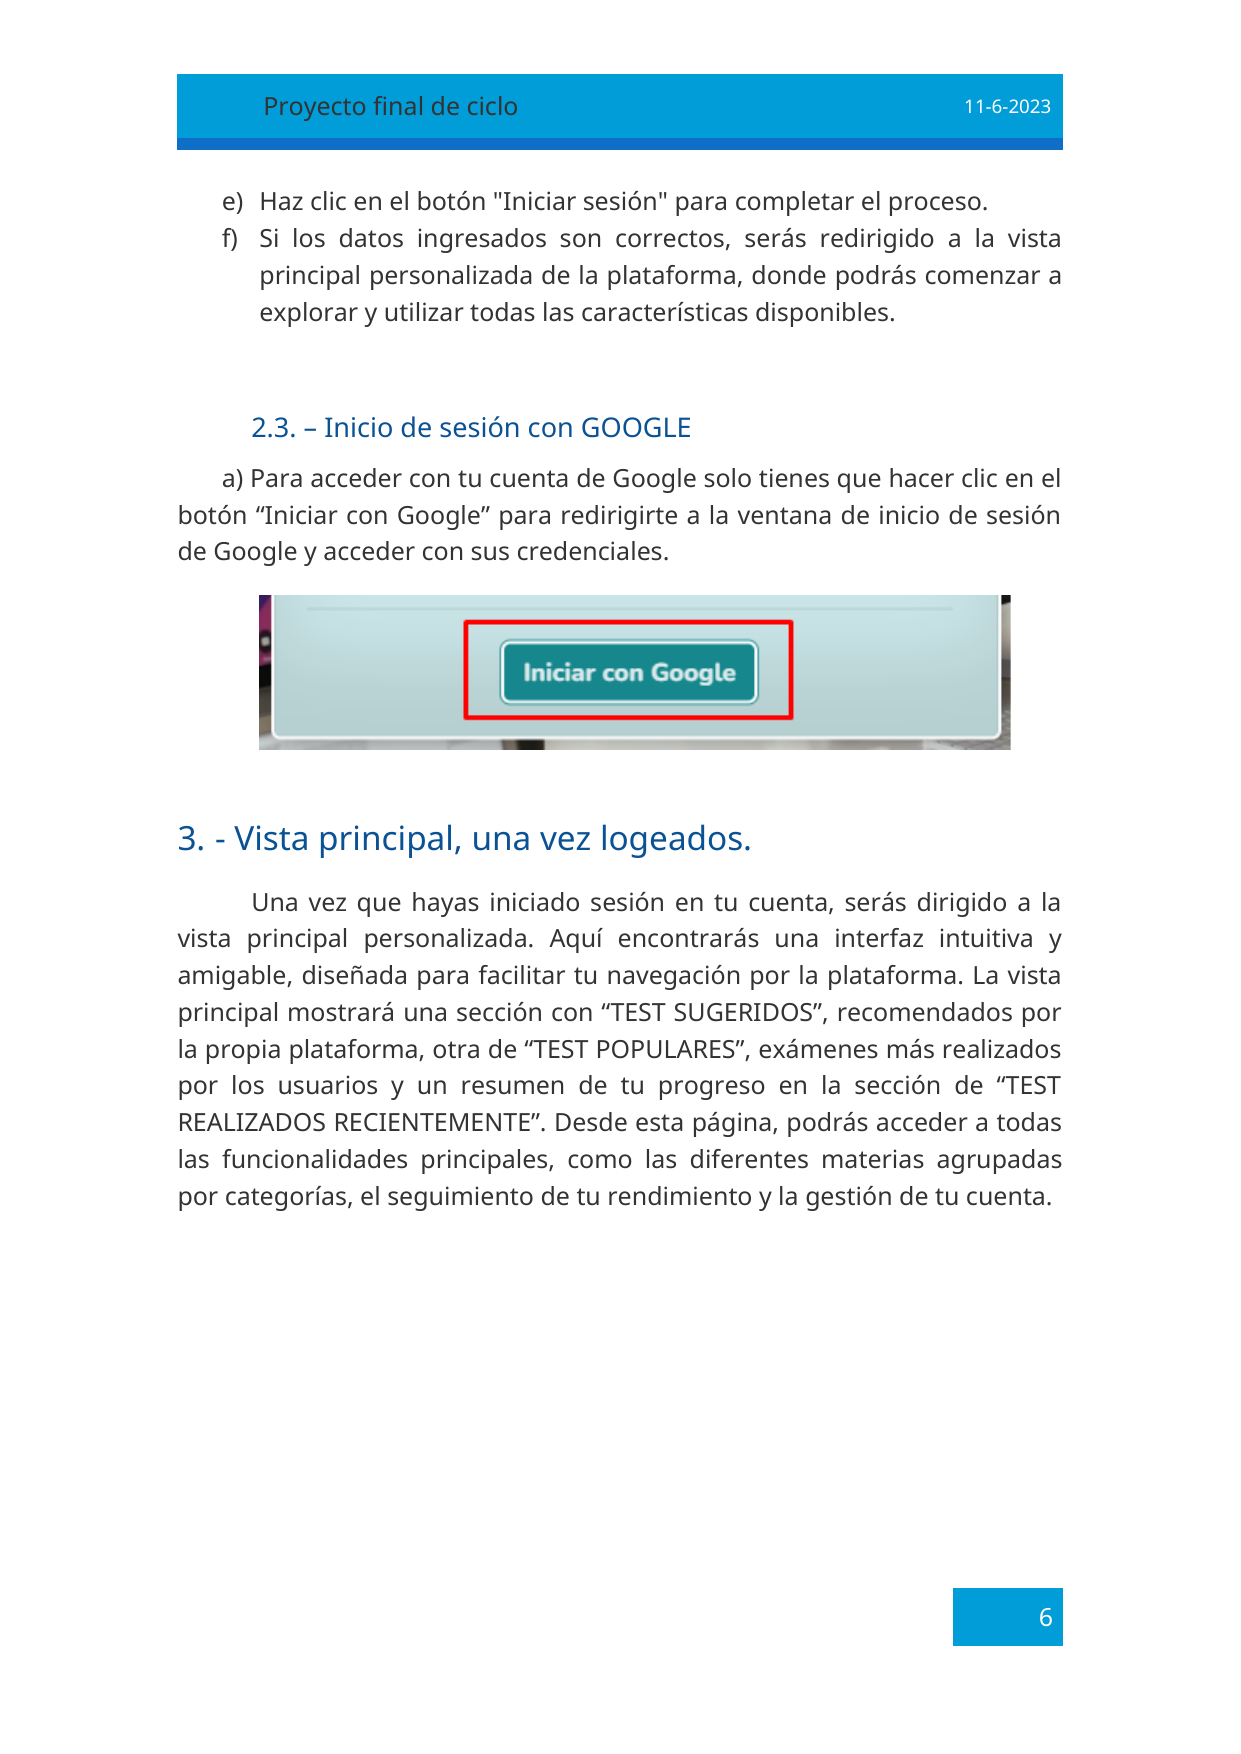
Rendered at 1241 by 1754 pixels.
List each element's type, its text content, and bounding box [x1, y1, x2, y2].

list Si los datos ingresados son correctos, serás redirigido a la vista principal personalizada de la plataforma, donde podrás comenzar a explorar y utilizar todas las características disponibles. [222, 221, 1063, 328]
picture [259, 595, 1011, 750]
list Haz clic en el botón "Iniciar sesión" para completar el proceso. [222, 184, 1063, 218]
subtitle 2.3. – Inicio de sesión con GOOGLE [177, 408, 1063, 445]
text a) Para acceder con tu cuenta de Google solo tienes que hacer clic en el botón “Iniciar con Google” para redirigirte a la ventana de inicio de sesión de Google y acceder con sus credenciales. [177, 461, 1063, 568]
subtitle - Vista principal, una vez logeados. [177, 814, 1063, 860]
text Una vez que hayas iniciado sesión en tu cuenta, serás dirigido a la vista principal personalizada. Aquí encontrarás una interfaz intuitiva y amigable, diseñada para facilitar tu navegación por la plataforma. La vista principal mostrará una sección con “TEST SUGERIDOS”, recomendados por la propia plataforma, otra de “TEST POPULARES”, exámenes más realizados por los usuarios y un resumen de tu progreso en la sección de “TEST REALIZADOS RECIENTEMENTE”. Desde esta página, podrás acceder a todas las funcionalidades principales, como las diferentes materias agrupadas por categorías, el seguimiento de tu rendimiento y la gestión de tu cuenta. [177, 884, 1063, 1212]
